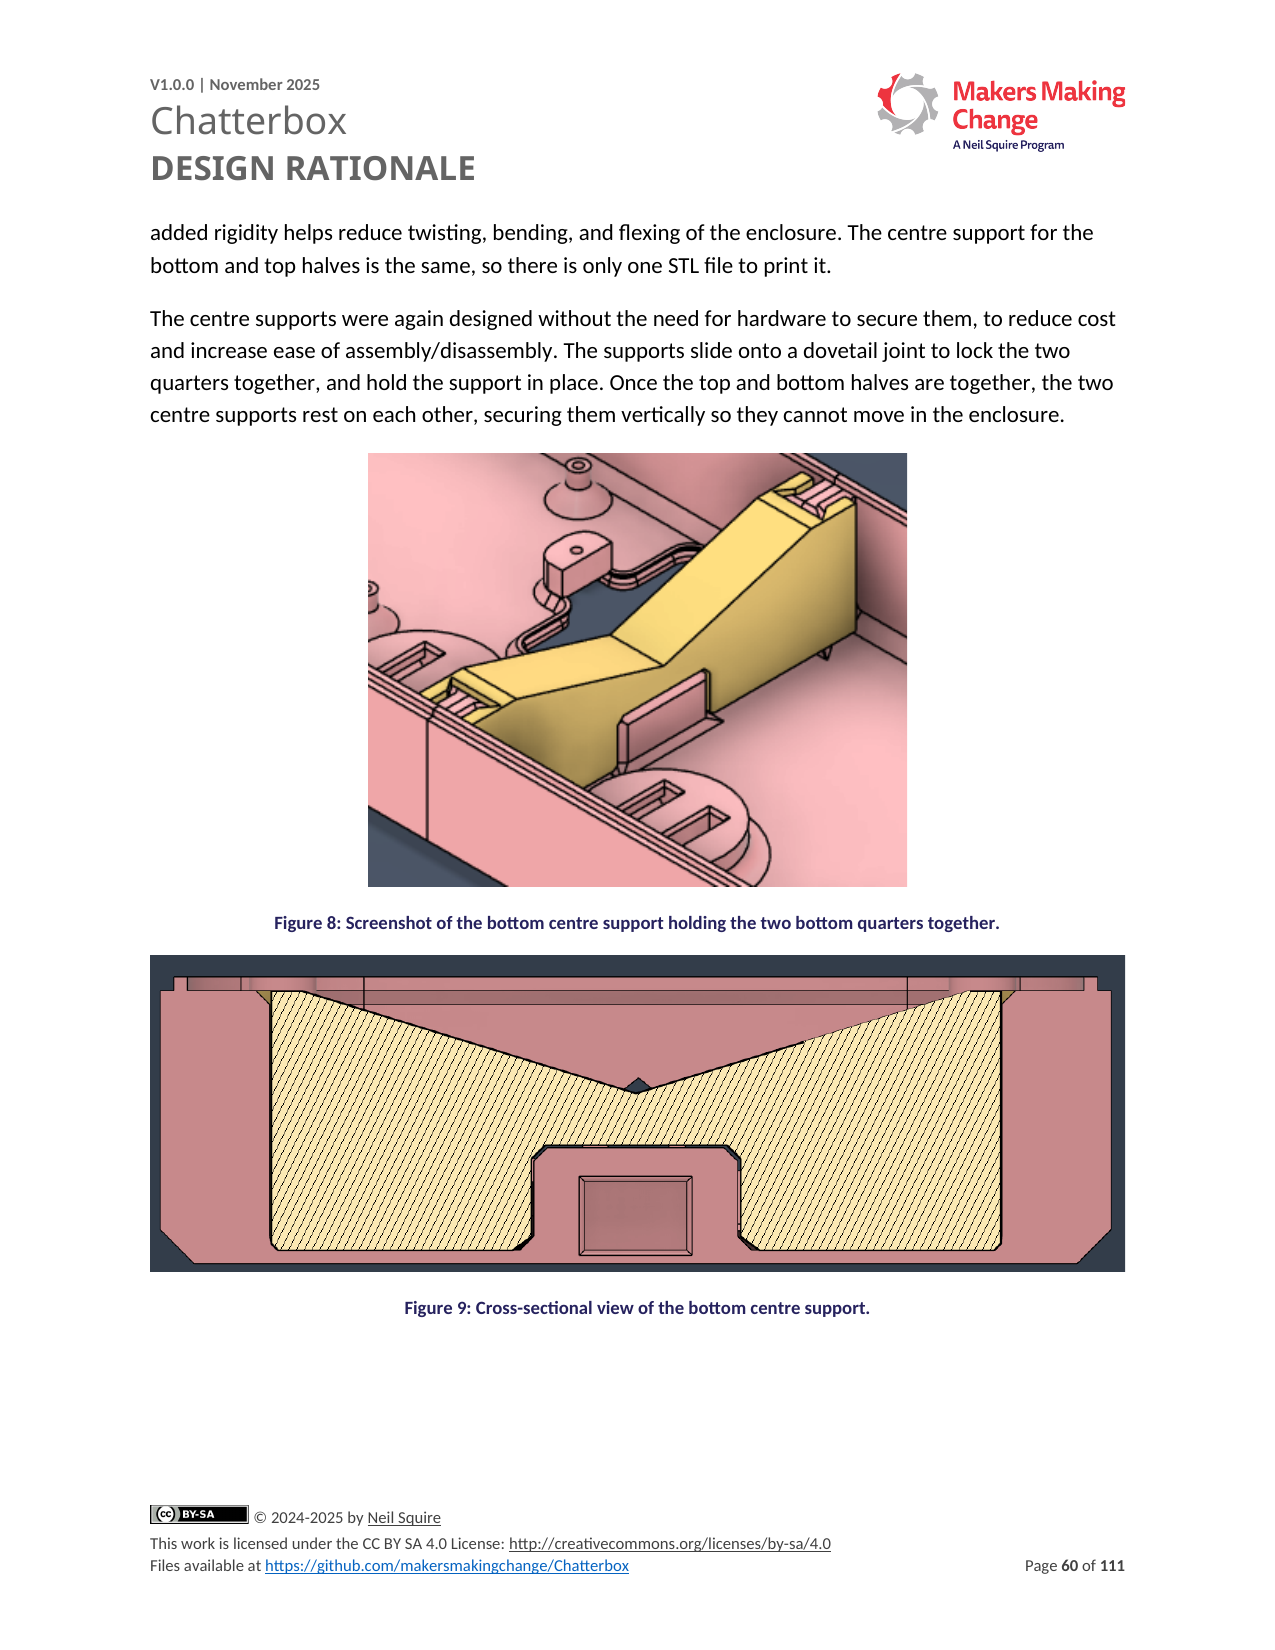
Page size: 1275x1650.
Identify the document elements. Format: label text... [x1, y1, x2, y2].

text The centre supports were again designed without the need for hardware to secure them, to reduce cost and increase ease of assembly/disassembly. The supports slide onto a dovetail joint to lock the two quarters together, and hold the support in place. Once the top and bottom halves are together, the two centre supports rest on each other, securing them vertically so they cannot move in the enclosure. [150, 304, 1125, 428]
picture [877, 73, 1125, 152]
text Figure 8: Screenshot of the bottom centre support holding the two bottom quarters together. [150, 911, 1125, 934]
picture [150, 955, 1125, 1272]
picture [368, 453, 908, 887]
text Figure 9: Cross-sectional view of the bottom centre support. [150, 1296, 1125, 1319]
picture [150, 1505, 249, 1524]
